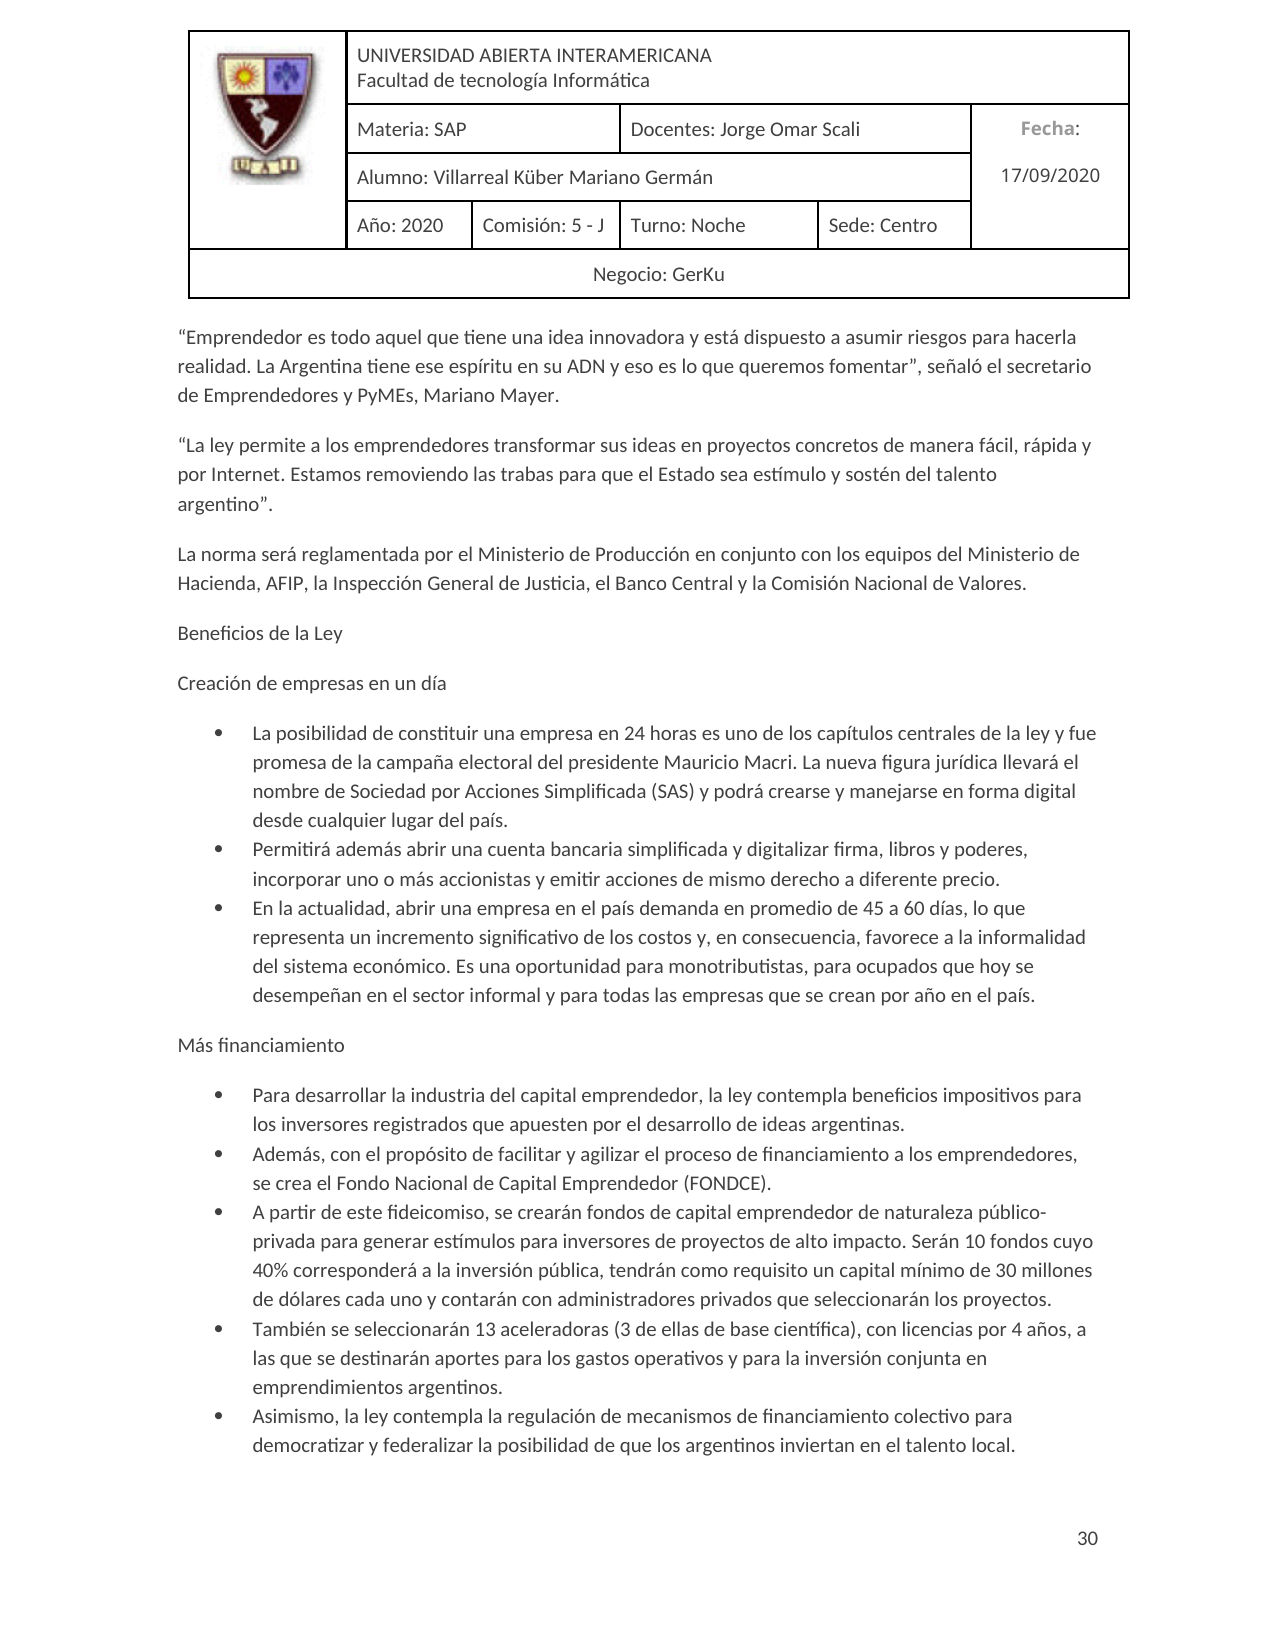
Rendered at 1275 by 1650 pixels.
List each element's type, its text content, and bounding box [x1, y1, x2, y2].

list En la actualidad, abrir una empresa en el país demanda en promedio de 45 a 60 días, lo que representa un incremento significativo de los costos y, en consecuencia, favorece a la informalidad del sistema económico. Es una oportunidad para monotributistas, para ocupados que hoy se desempeñan en el sector informal y para todas las empresas que se crean por año en el país. [215, 895, 1098, 1008]
text “Emprendedor es todo aquel que tiene una idea innovadora y está dispuesto a asumir riesgos para hacerla realidad. La Argentina tiene ese espíritu en su ADN y eso es lo que queremos fomentar”, señaló el secretario de Emprendedores y PyMEs, Mariano Mayer. [177, 324, 1098, 408]
list Para desarrollar la industria del capital emprendedor, la ley contempla beneficios impositivos para los inversores registrados que apuesten por el desarrollo de ideas argentinas. [215, 1082, 1098, 1137]
text Beneficios de la Ley [177, 620, 1098, 645]
text Creación de empresas en un día [177, 670, 1098, 695]
text Más financiamiento [177, 1032, 1098, 1058]
list A partir de este fideicomiso, se crearán fondos de capital emprendedor de naturaleza público-privada para generar estímulos para inversores de proyectos de alto impacto. Serán 10 fondos cuyo 40% corresponderá a la inversión pública, tendrán como requisito un capital mínimo de 30 millones de dólares cada uno y contarán con administradores privados que seleccionarán los proyectos. [215, 1199, 1098, 1312]
list Asimismo, la ley contempla la regulación de mecanismos de financiamiento colectivo para democratizar y federalizar la posibilidad de que los argentinos inviertan en el talento local. [215, 1403, 1098, 1458]
text “La ley permite a los emprendedores transformar sus ideas en proyectos concretos de manera fácil, rápida y por Internet. Estamos removiendo las trabas para que el Estado sea estímulo y sostén del talento argentino”. [177, 432, 1098, 516]
list Permitirá además abrir una cuenta bancaria simplificada y digitalizar firma, libros y poderes, incorporar uno o más accionistas y emitir acciones de mismo derecho a diferente precio. [215, 837, 1098, 891]
text La norma será reglamentada por el Ministerio de Producción en conjunto con los equipos del Ministerio de Hacienda, AFIP, la Inspección General de Justicia, el Banco Central y la Comisión Nacional de Valores. [177, 541, 1098, 595]
list También se seleccionarán 13 aceleradoras (3 de ellas de base científica), con licencias por 4 años, a las que se destinarán aportes para los gastos operativos y para la inversión conjunta en emprendimientos argentinos. [215, 1316, 1098, 1399]
list Además, con el propósito de facilitar y agilizar el proceso de financiamiento a los emprendedores, se crea el Fondo Nacional de Capital Emprendedor (FONDCE). [215, 1141, 1098, 1195]
list La posibilidad de constituir una empresa en 24 horas es uno de los capítulos centrales de la ley y fue promesa de la campaña electoral del presidente Mauricio Macri. La nueva figura jurídica llevará el nombre de Sociedad por Acciones Simplificada (SAS) y podrá crearse y manejarse en forma digital desde cualquier lugar del país. [215, 720, 1098, 833]
picture [198, 42, 332, 192]
